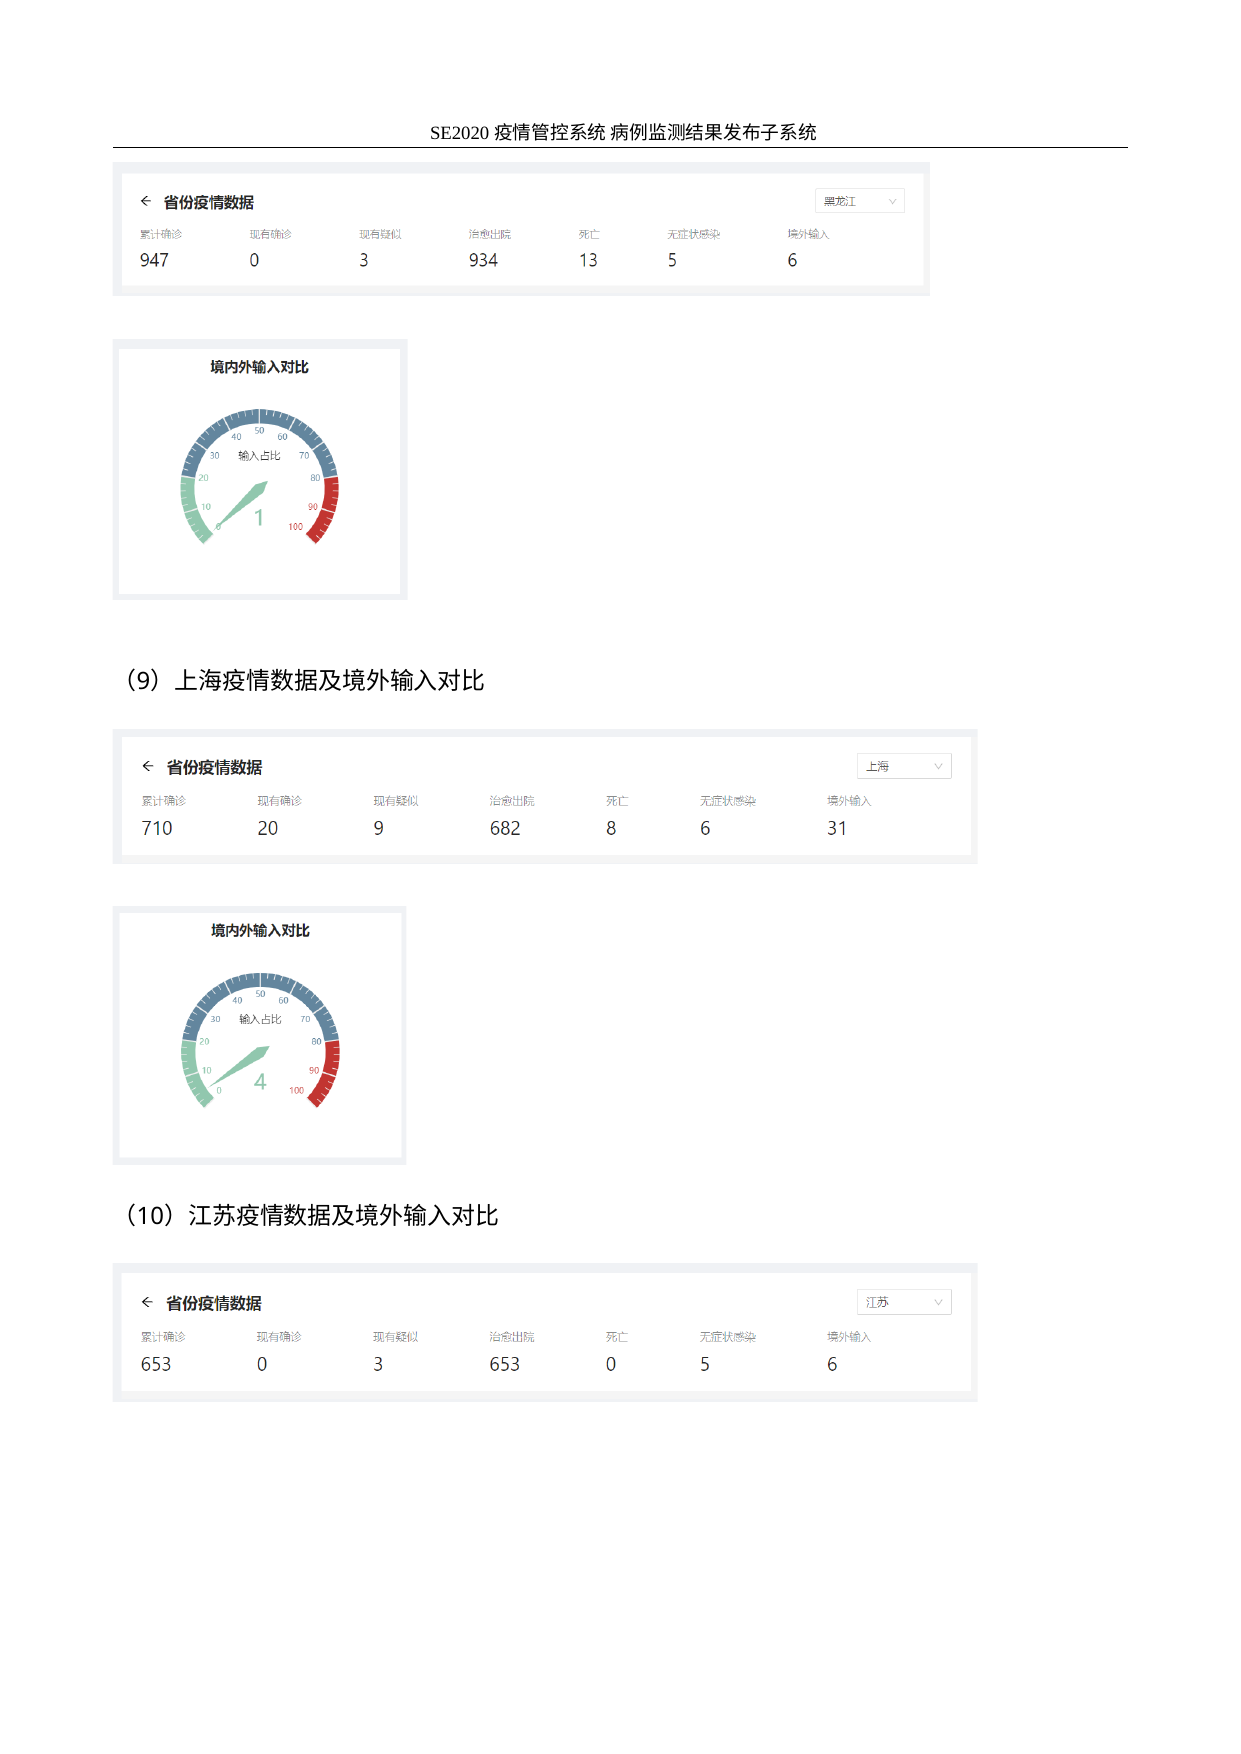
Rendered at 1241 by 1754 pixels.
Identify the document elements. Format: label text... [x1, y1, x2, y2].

text （9）上海疫情数据及境外输入对比 [112, 647, 1128, 712]
picture [112, 906, 407, 1165]
picture [112, 729, 978, 864]
picture [112, 1263, 978, 1402]
picture [112, 162, 930, 296]
picture [112, 339, 408, 600]
text （10）江苏疫情数据及境外输入对比 [112, 1181, 1128, 1246]
